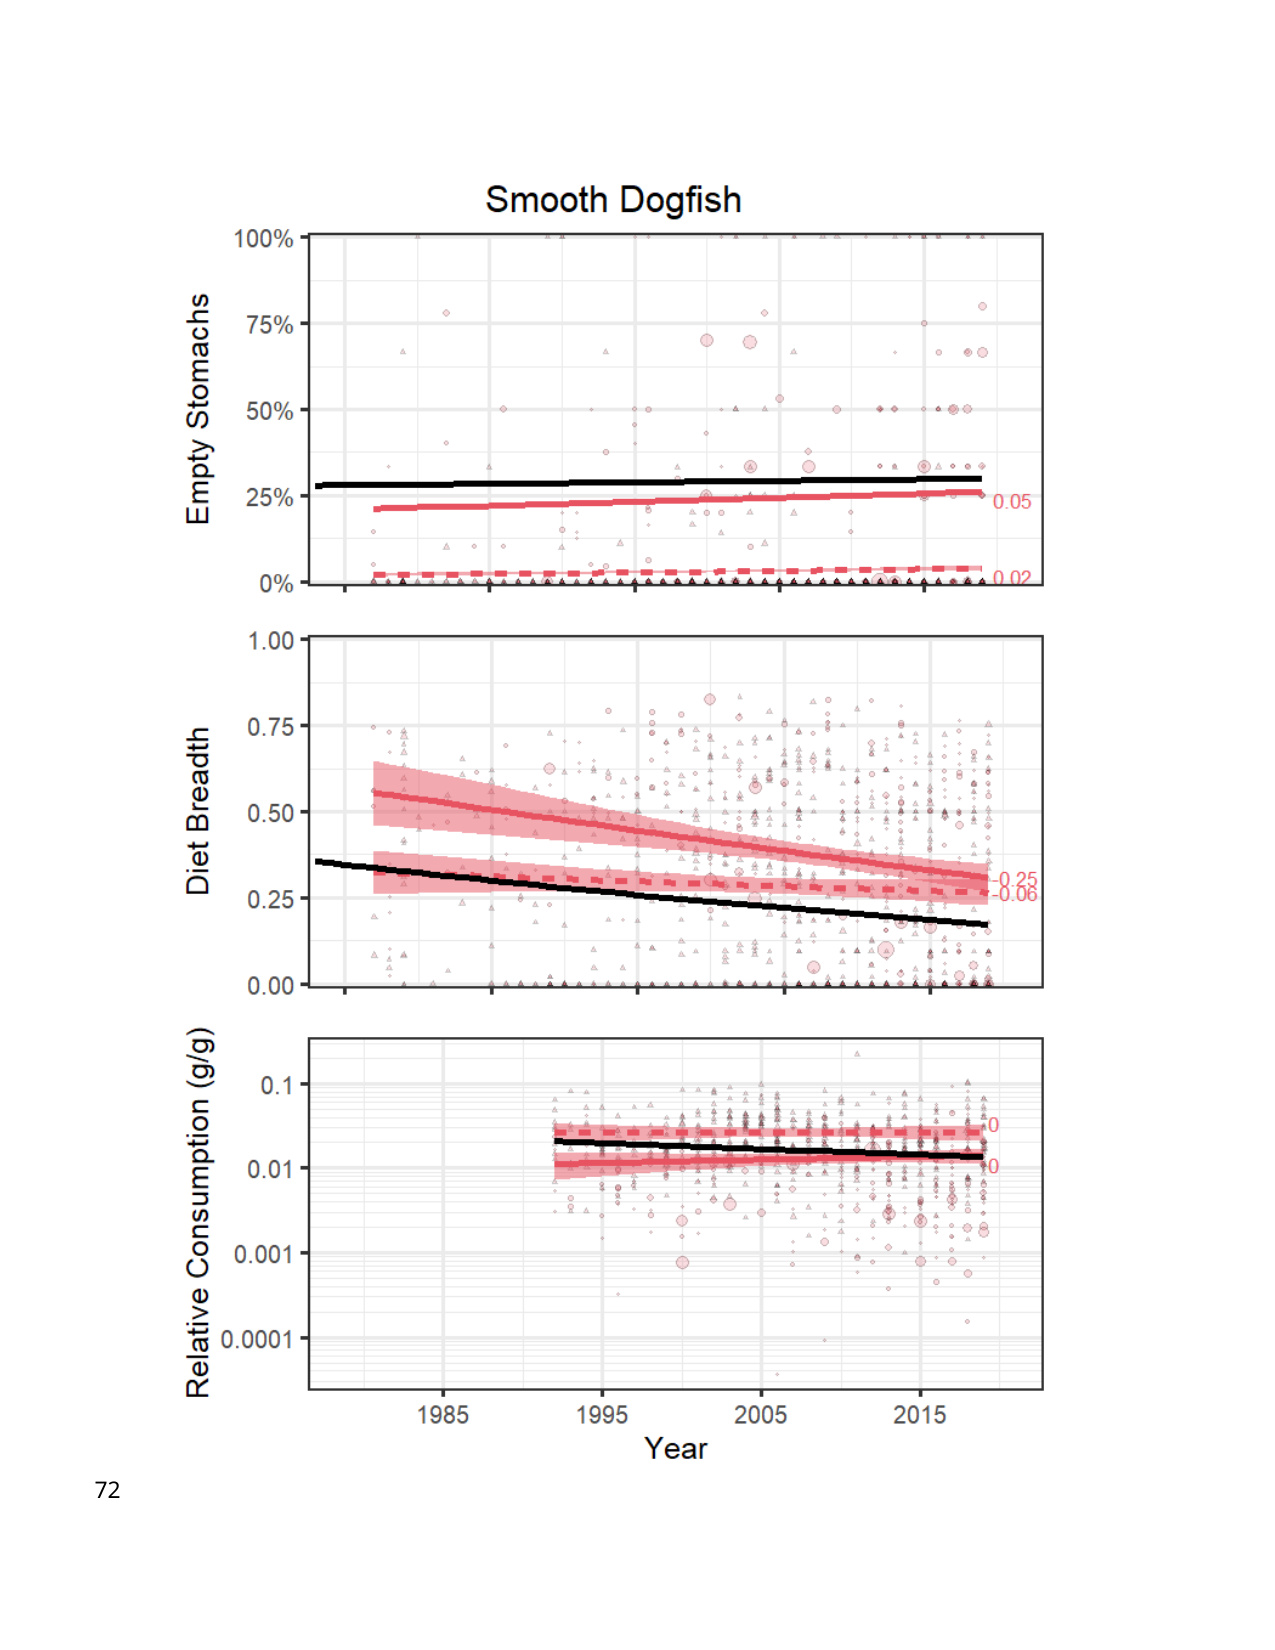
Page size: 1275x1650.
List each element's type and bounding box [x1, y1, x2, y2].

picture [150, 150, 1061, 1499]
